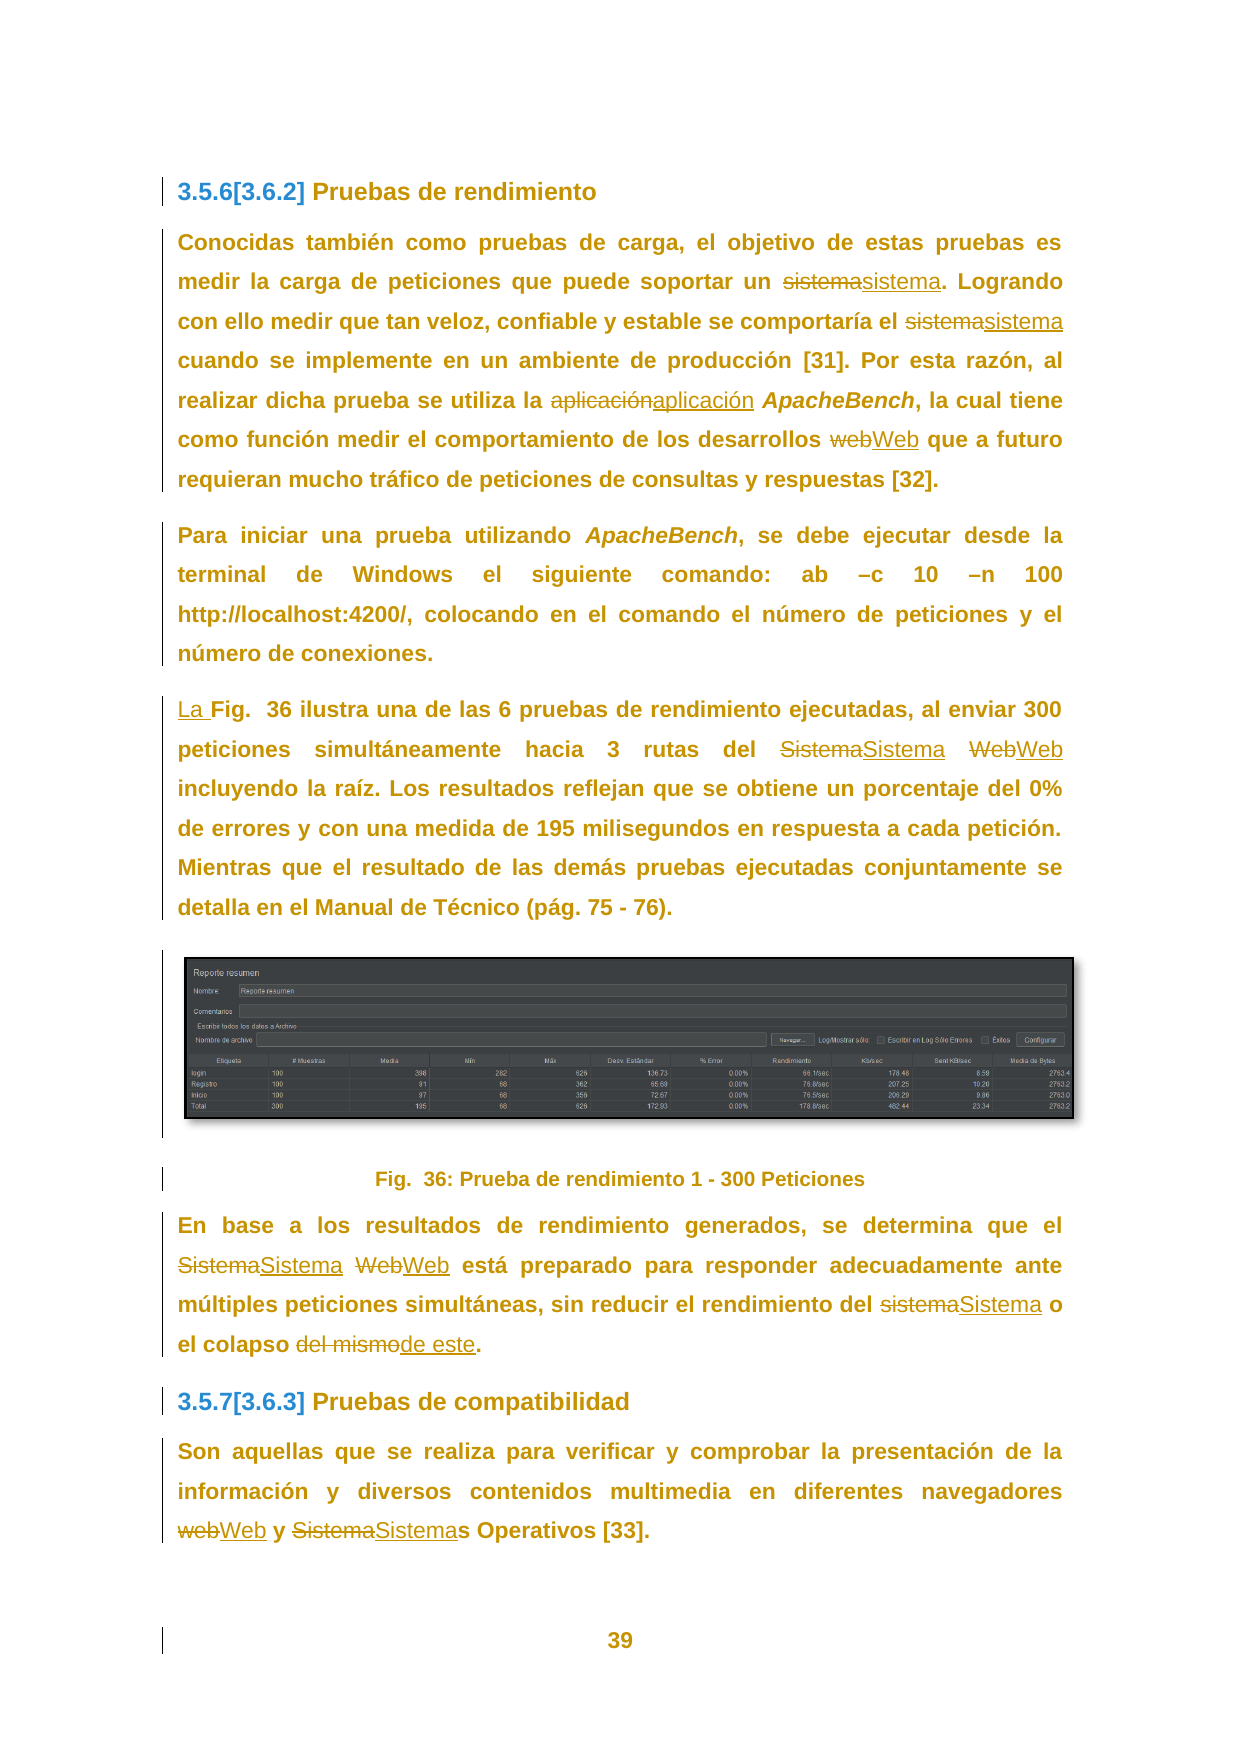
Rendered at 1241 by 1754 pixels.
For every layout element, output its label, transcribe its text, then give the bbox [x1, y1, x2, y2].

text Fig. 36: Prueba de rendimiento 1 - 300 Peticiones [177, 1167, 1063, 1191]
text Fig. 36 ilustra una de las 6 pruebas de rendimiento ejecutadas, al enviar 300 peticiones simultáneamente hacia 3 rutas del incluyendo la raíz. Los resultados reflejan que se obtiene un porcentaje del 0% de errores y con una medida de 195 milisegundos en respuesta a cada petición. Mientras que el resultado de las demás pruebas ejecutadas conjuntamente se detalla en el Manual de Técnico (pág. 75 - 76). [177, 696, 1063, 920]
subtitle Pruebas de compatibilidad [177, 1387, 1063, 1415]
text Son aquellas que se realiza para verificar y comprobar la presentación de la información y diversos contenidos multimedia en diferentes navegadores y s Operativos . [177, 1438, 1063, 1543]
text Conocidas también como pruebas de carga, el objetivo de estas pruebas es medir la carga de peticiones que puede soportar un . Logrando con ello medir que tan veloz, confiable y estable se comportaría el cuando se implemente en un ambiente de producción . Por esta razón, al realizar dicha prueba se utiliza la ApacheBench, la cual tiene como función medir el comportamiento de los desarrollos que a futuro requieran mucho tráfico de peticiones de consultas y respuestas . [177, 229, 1063, 492]
text Para iniciar una prueba utilizando ApacheBench, se debe ejecutar desde la terminal de Windows el siguiente comando: ab –c 10 –n 100 http://localhost:4200/, colocando en el comando el número de peticiones y el número de conexiones. [177, 522, 1063, 666]
subtitle Pruebas de rendimiento [177, 177, 1063, 206]
picture [187, 959, 1072, 1117]
text En base a los resultados de rendimiento generados, se determina que el está preparado para responder adecuadamente ante múltiples peticiones simultáneas, sin reducir el rendimiento del o el colapso . [177, 1212, 1063, 1357]
